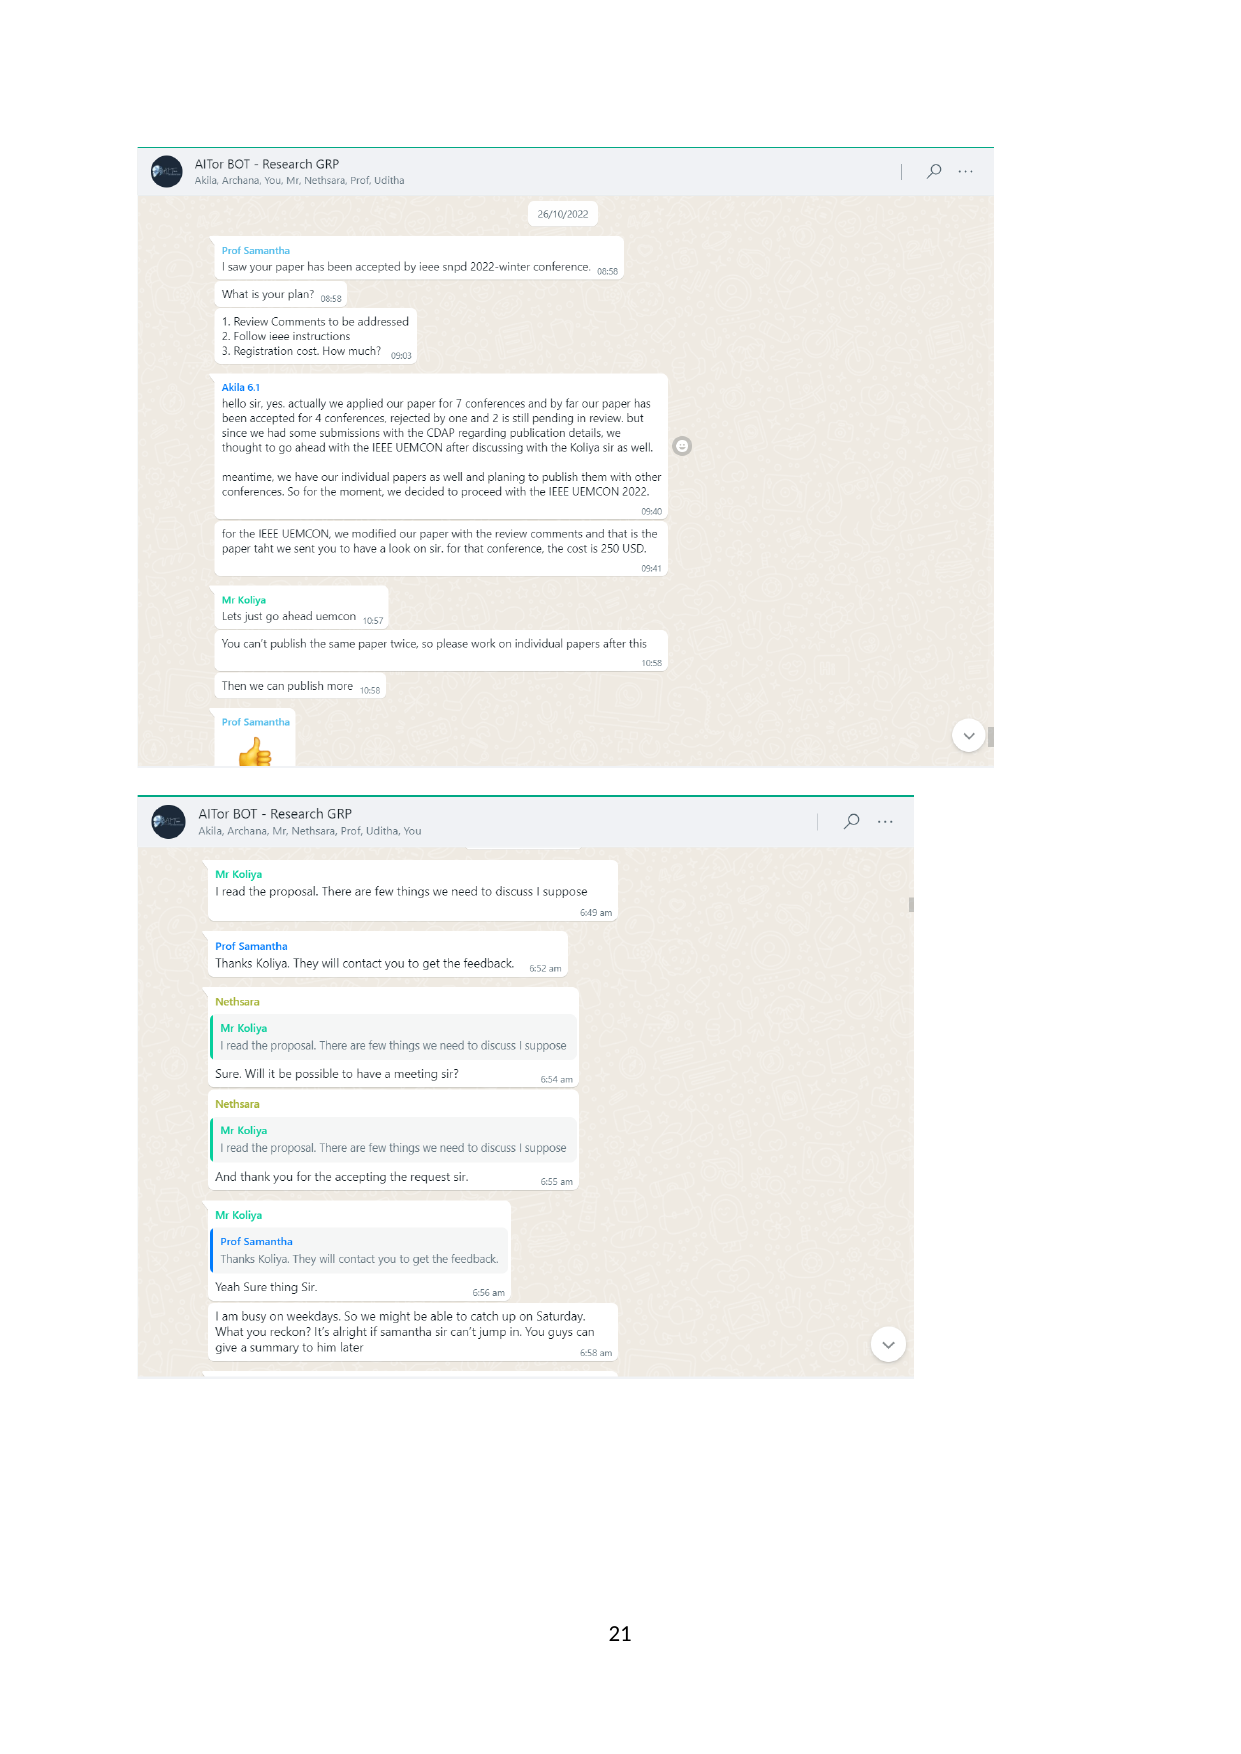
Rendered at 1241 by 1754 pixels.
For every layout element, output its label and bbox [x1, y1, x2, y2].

picture [137, 795, 914, 1379]
picture [137, 147, 994, 768]
